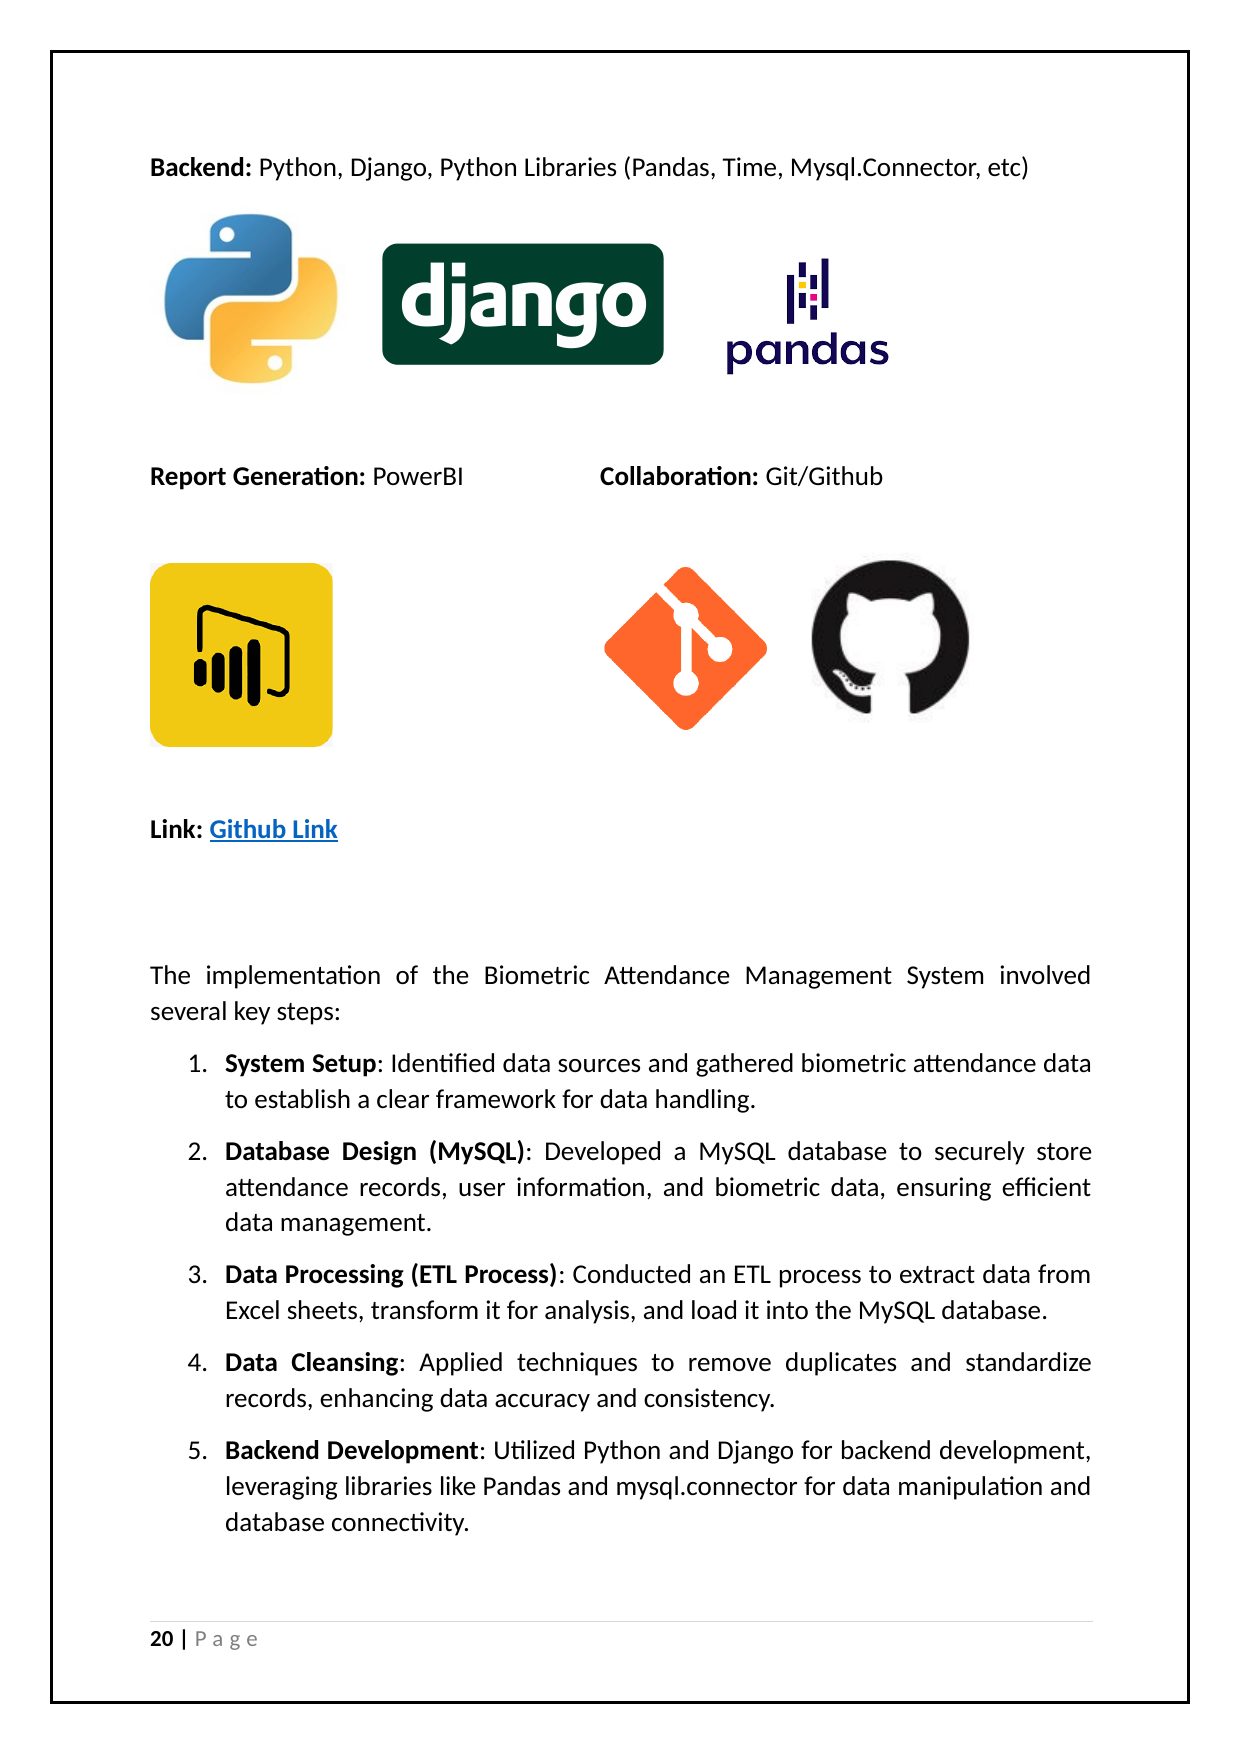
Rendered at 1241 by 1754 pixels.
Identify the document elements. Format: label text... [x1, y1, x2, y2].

text Link: Github Link [150, 812, 1093, 845]
picture [150, 202, 347, 394]
list Data Processing (ETL Process): Conducted an ETL process to extract data from Excel sheets, transform it for analysis, and load it into the MySQL database. [187, 1258, 1093, 1326]
list Database Design (MySQL): Developed a MySQL database to securely store attendance records, user information, and biometric data, ensuring efficient data management. [187, 1134, 1093, 1238]
list System Setup: Identified data sources and gathered biometric attendance data to establish a clear framework for data handling. [187, 1046, 1093, 1115]
text Backend: Python, Django, Python Libraries (Pandas, Time, Mysql.Connector, etc) [150, 150, 1093, 183]
picture [708, 217, 907, 415]
picture [150, 563, 333, 747]
list Backend Development: Utilized Python and Django for backend development, leveraging libraries like Pandas and mysql.connector for data manipulation and database connectivity. [187, 1433, 1093, 1538]
list Data Cleansing: Applied techniques to remove duplicates and standardize records, enhancing data accuracy and consistency. [187, 1346, 1093, 1414]
picture [382, 217, 664, 394]
picture [593, 546, 985, 747]
text Report Generation: PowerBI Collaboration: Git/Github [150, 459, 1093, 492]
text The implementation of the Biometric Attendance Management System involved several key steps: [150, 958, 1093, 1027]
